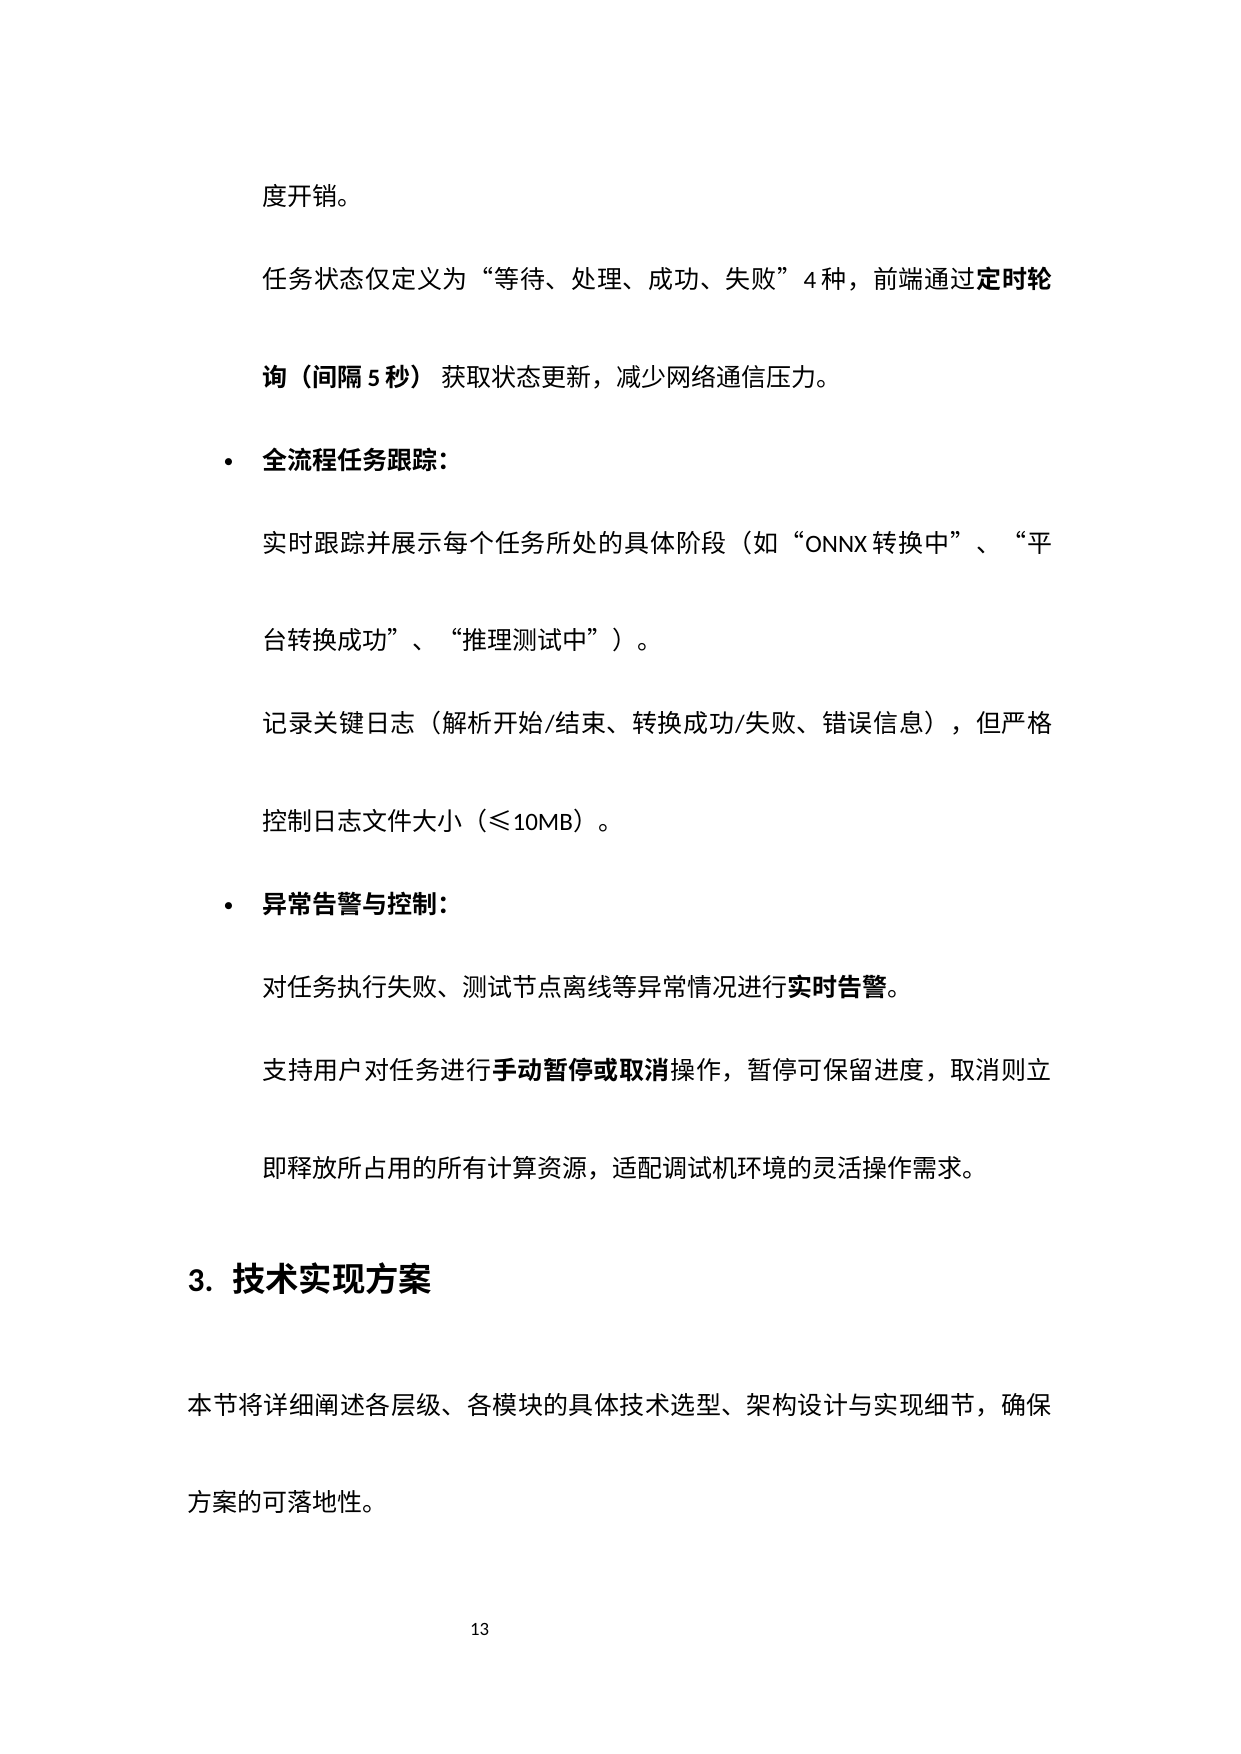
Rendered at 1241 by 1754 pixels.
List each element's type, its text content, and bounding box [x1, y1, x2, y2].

text 支持用户对任务进行手动暂停或取消操作，暂停可保留进度，取消则立即释放所占用的所有计算资源，适配调试机环境的灵活操作需求。 [262, 1036, 1053, 1199]
text 对任务执行失败、测试节点离线等异常情况进行实时告警。 [262, 953, 1053, 1018]
subtitle 技术实现方案 [187, 1244, 1053, 1309]
text 本节将详细阐述各层级、各模块的具体技术选型、架构设计与实现细节，确保方案的可落地性。 [187, 1371, 1053, 1533]
text 实时跟踪并展示每个任务所处的具体阶段（如“ONNX转换中”、“平台转换成功”、“推理测试中”）。 [262, 509, 1053, 671]
text 任务状态仅定义为“等待、处理、成功、失败”4种，前端通过定时轮询（间隔5秒） 获取状态更新，减少网络通信压力。 [262, 245, 1053, 408]
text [262, 162, 1053, 227]
list 异常告警与控制： [225, 870, 1053, 935]
list 全流程任务跟踪： [225, 426, 1053, 491]
text 记录关键日志（解析开始/结束、转换成功/失败、错误信息），但严格控制日志文件大小（≤10MB）。 [262, 689, 1053, 852]
